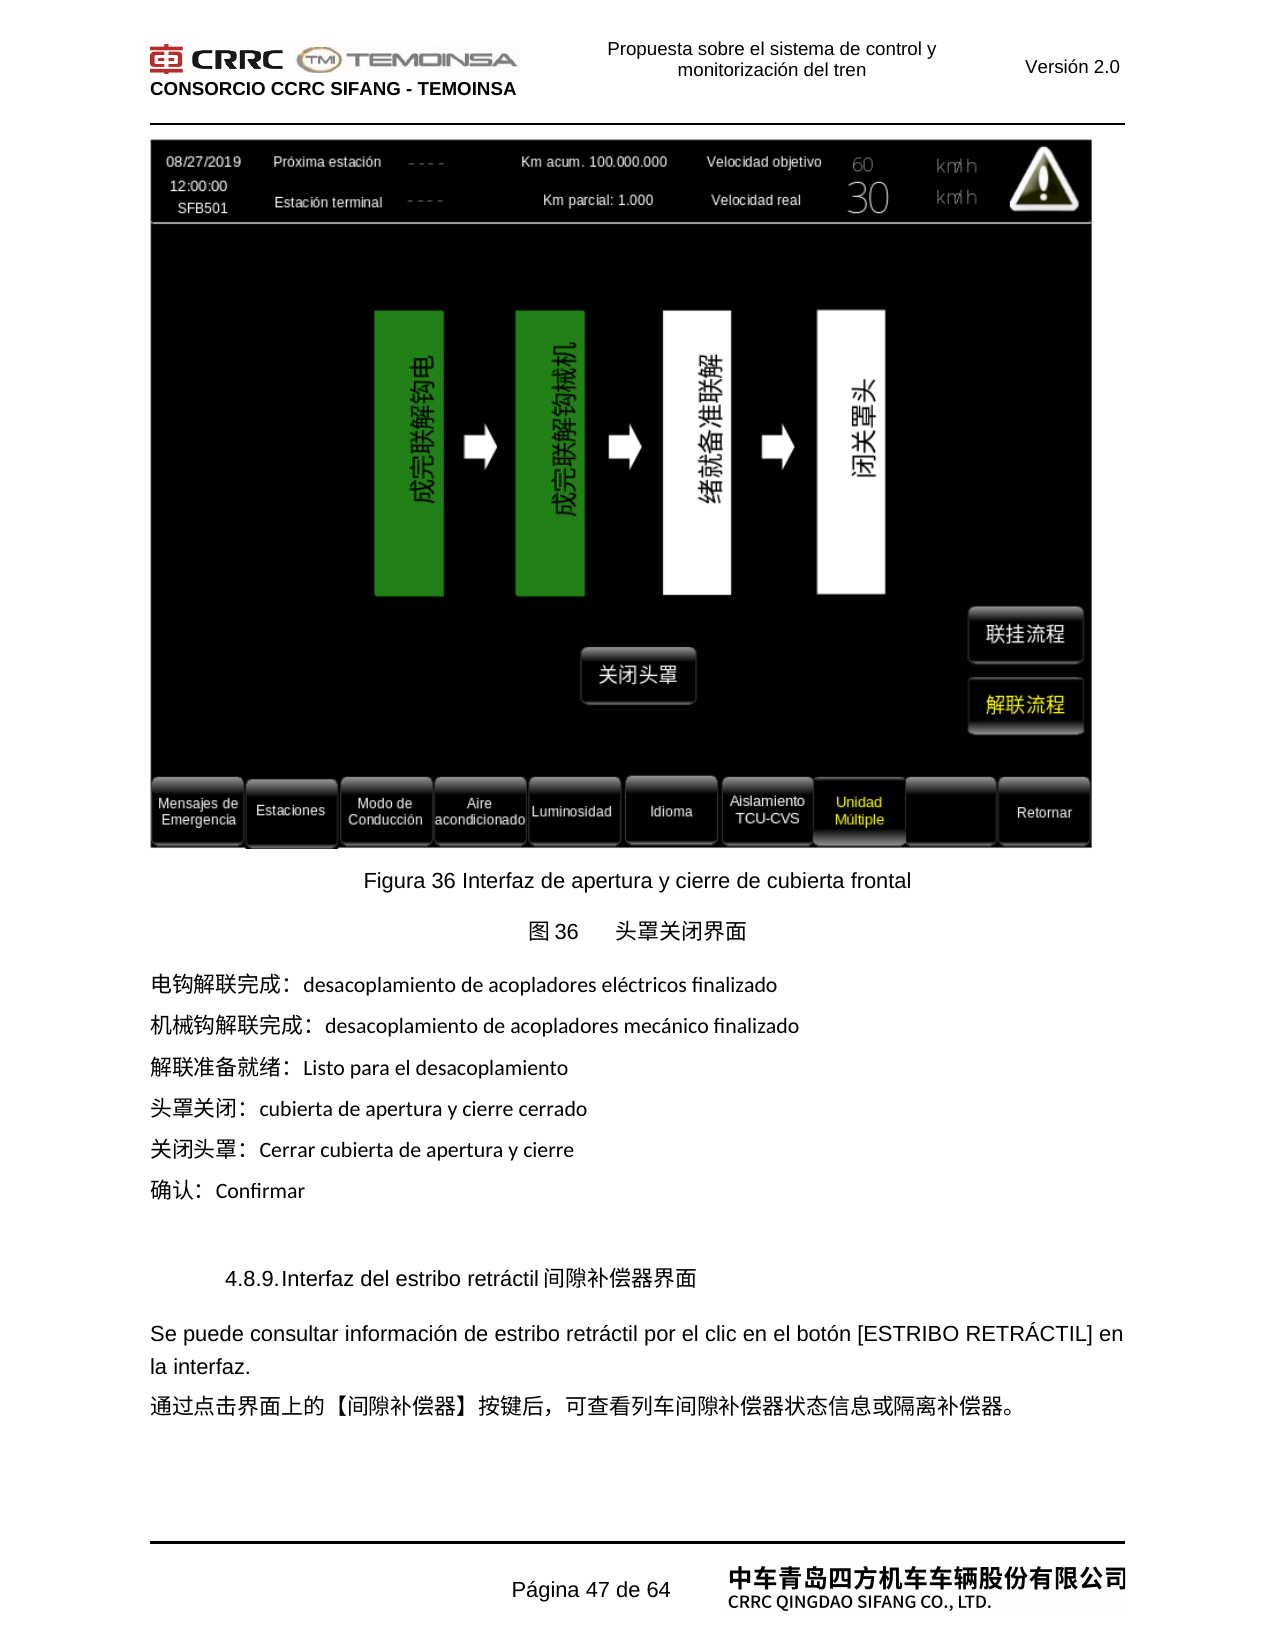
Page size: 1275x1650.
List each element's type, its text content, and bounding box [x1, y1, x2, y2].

text 电钩解联完成：desacoplamiento de acopladores eléctricos finalizado [150, 967, 1125, 999]
text 头罩关闭：cubierta de apertura y cierre cerrado [150, 1091, 1125, 1122]
text Se puede consultar información de estribo retráctil por el clic en el botón [ESTRIBO RETRÁCTIL] en la interfaz. 通过点击界面上的【间隙补偿器】按键后，可查看列车间隙补偿器状态信息或隔离补偿器。 [150, 1321, 1125, 1420]
text Figura 36 Interfaz de apertura y cierre de cubierta frontal [150, 868, 1125, 894]
picture [294, 47, 520, 73]
text 图36 头罩关闭界面 [150, 914, 1125, 945]
text 关闭头罩：Cerrar cubierta de apertura y cierre [150, 1132, 1125, 1163]
title Interfaz del estribo retráctil间隙补偿器界面 [225, 1261, 1125, 1293]
picture [150, 44, 283, 74]
text 确认：Confirmar [150, 1173, 1125, 1205]
text 机械钩解联完成：desacoplamiento de acopladores mecánico finalizado [150, 1008, 1125, 1040]
picture [727, 1562, 1125, 1611]
text 解联准备就绪：Listo para el desacoplamiento [150, 1049, 1125, 1081]
